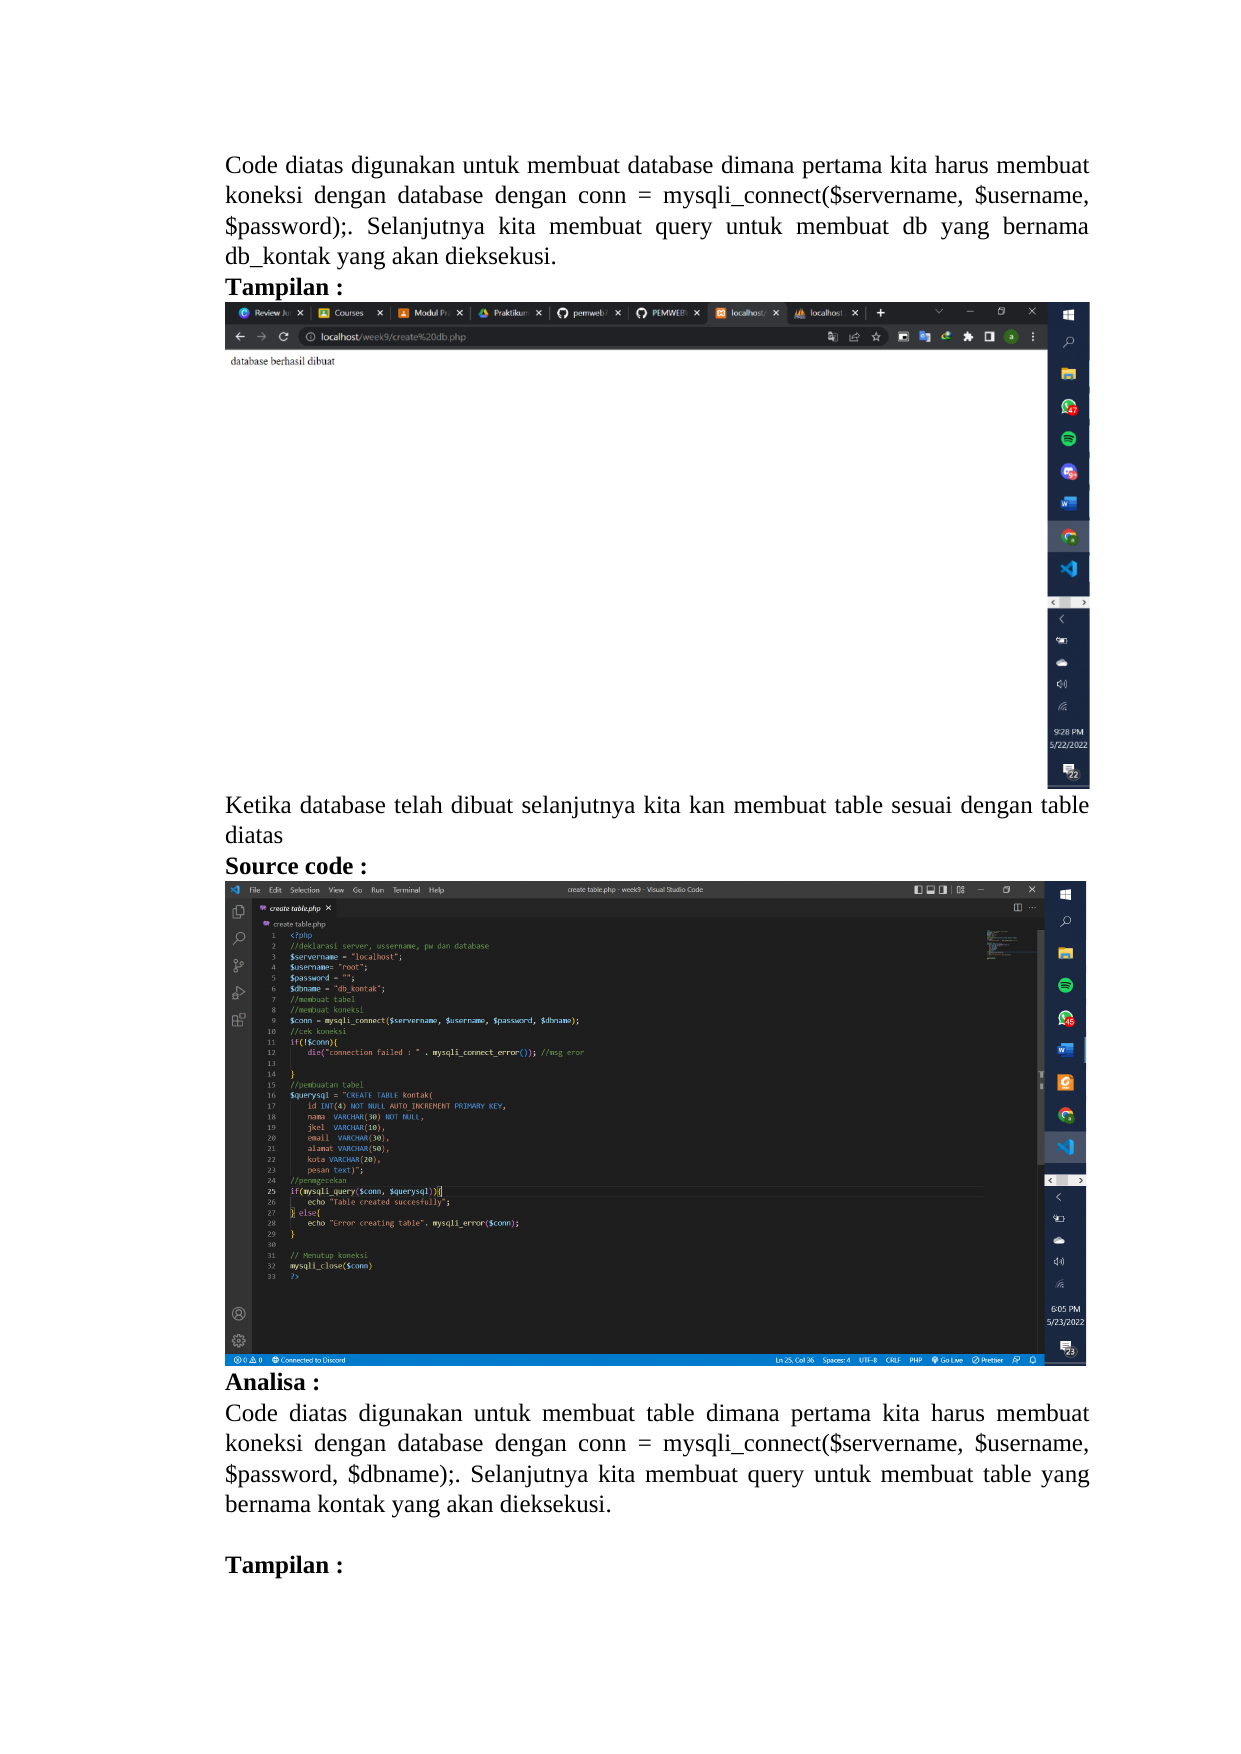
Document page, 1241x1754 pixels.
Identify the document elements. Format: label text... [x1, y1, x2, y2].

picture [225, 302, 1090, 789]
list Source code : [225, 851, 1090, 880]
list Code diatas digunakan untuk membuat database dimana pertama kita harus membuat koneksi dengan database dengan conn = mysqli_connect($servername, $username, $password);. Selanjutnya kita membuat query untuk membuat db yang bernama db_kontak yang akan dieksekusi. [225, 150, 1090, 270]
list Tampilan : [225, 272, 1090, 300]
list Ketika database telah dibuat selanjutnya kita kan membuat table sesuai dengan table diatas [225, 790, 1090, 849]
picture [225, 881, 1087, 1366]
list Code diatas digunakan untuk membuat table dimana pertama kita harus membuat koneksi dengan database dengan conn = mysqli_connect($servername, $username, $password, $dbname);. Selanjutnya kita membuat query untuk membuat table yang bernama kontak yang akan dieksekusi. [225, 1398, 1090, 1518]
list Tampilan : [225, 1550, 1090, 1579]
list Analisa : [225, 1367, 1090, 1396]
